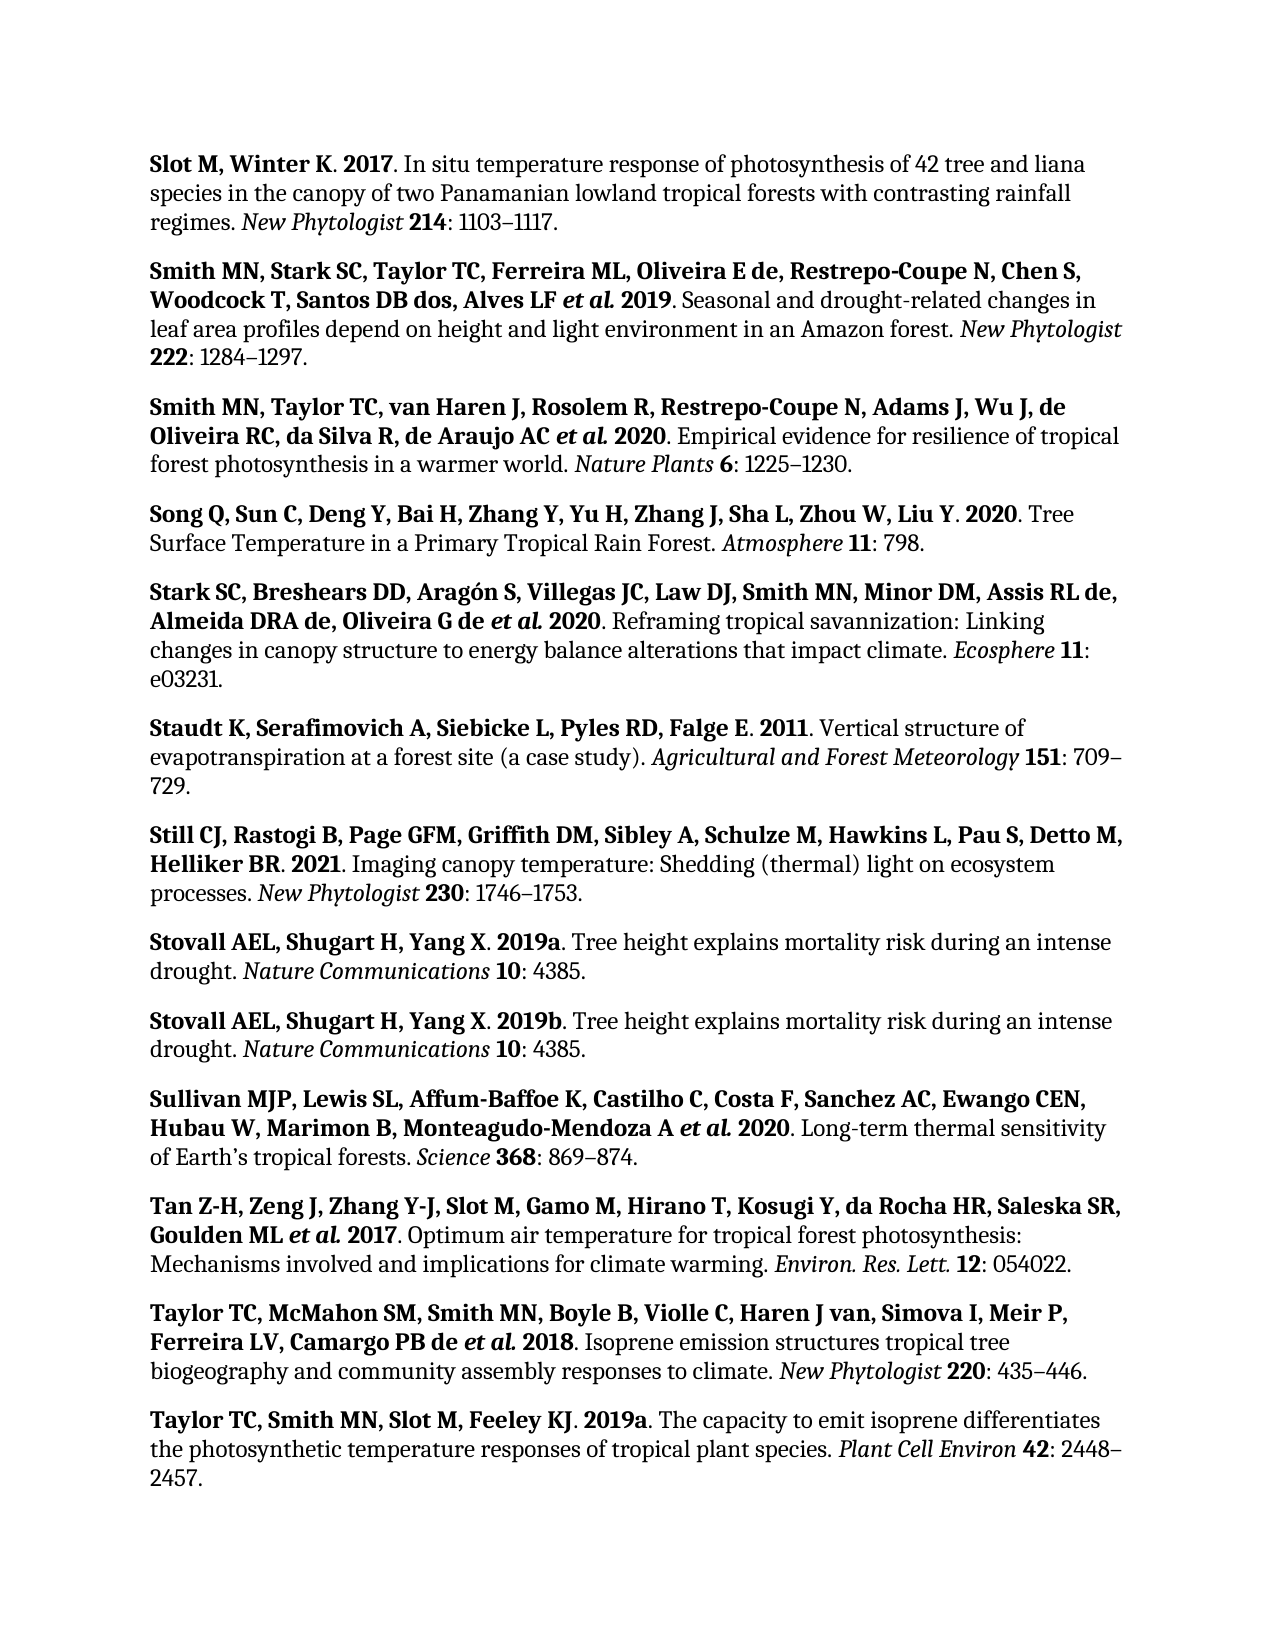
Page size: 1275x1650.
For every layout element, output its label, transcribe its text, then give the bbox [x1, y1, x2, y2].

text Smith MN, Stark SC, Taylor TC, Ferreira ML, Oliveira E de, Restrepo‐Coupe N, Chen S, Woodcock T, Santos DB dos, Alves LF et al. 2019. Seasonal and drought-related changes in leaf area profiles depend on height and light environment in an Amazon forest. New Phytologist 222: 1284–1297. [150, 257, 1125, 372]
text Still CJ, Rastogi B, Page GFM, Griffith DM, Sibley A, Schulze M, Hawkins L, Pau S, Detto M, Helliker BR. 2021. Imaging canopy temperature: Shedding (thermal) light on ecosystem processes. New Phytologist 230: 1746–1753. [150, 821, 1125, 907]
text Taylor TC, Smith MN, Slot M, Feeley KJ. 2019a. The capacity to emit isoprene differentiates the photosynthetic temperature responses of tropical plant species. Plant Cell Environ 42: 2448–2457. [150, 1406, 1125, 1492]
text Stark SC, Breshears DD, Aragón S, Villegas JC, Law DJ, Smith MN, Minor DM, Assis RL de, Almeida DRA de, Oliveira G de et al. 2020. Reframing tropical savannization: Linking changes in canopy structure to energy balance alterations that impact climate. Ecosphere 11: e03231. [150, 578, 1125, 693]
text Stovall AEL, Shugart H, Yang X. 2019a. Tree height explains mortality risk during an intense drought. Nature Communications 10: 4385. [150, 928, 1125, 986]
text Stovall AEL, Shugart H, Yang X. 2019b. Tree height explains mortality risk during an intense drought. Nature Communications 10: 4385. [150, 1007, 1125, 1064]
text Tan Z-H, Zeng J, Zhang Y-J, Slot M, Gamo M, Hirano T, Kosugi Y, da Rocha HR, Saleska SR, Goulden ML et al. 2017. Optimum air temperature for tropical forest photosynthesis: Mechanisms involved and implications for climate warming. Environ. Res. Lett. 12: 054022. [150, 1192, 1125, 1278]
text Sullivan MJP, Lewis SL, Affum-Baffoe K, Castilho C, Costa F, Sanchez AC, Ewango CEN, Hubau W, Marimon B, Monteagudo-Mendoza A et al. 2020. Long-term thermal sensitivity of Earth’s tropical forests. Science 368: 869–874. [150, 1085, 1125, 1171]
text Smith MN, Taylor TC, van Haren J, Rosolem R, Restrepo-Coupe N, Adams J, Wu J, de Oliveira RC, da Silva R, de Araujo AC et al. 2020. Empirical evidence for resilience of tropical forest photosynthesis in a warmer world. Nature Plants 6: 1225–1230. [150, 393, 1125, 479]
text Song Q, Sun C, Deng Y, Bai H, Zhang Y, Yu H, Zhang J, Sha L, Zhou W, Liu Y. 2020. Tree Surface Temperature in a Primary Tropical Rain Forest. Atmosphere 11: 798. [150, 500, 1125, 557]
text Staudt K, Serafimovich A, Siebicke L, Pyles RD, Falge E. 2011. Vertical structure of evapotranspiration at a forest site (a case study). Agricultural and Forest Meteorology 151: 709–729. [150, 714, 1125, 800]
text Slot M, Winter K. 2017. In situ temperature response of photosynthesis of 42 tree and liana species in the canopy of two Panamanian lowland tropical forests with contrasting rainfall regimes. New Phytologist 214: 1103–1117. [150, 150, 1125, 236]
text Taylor TC, McMahon SM, Smith MN, Boyle B, Violle C, Haren J van, Simova I, Meir P, Ferreira LV, Camargo PB de et al. 2018. Isoprene emission structures tropical tree biogeography and community assembly responses to climate. New Phytologist 220: 435–446. [150, 1299, 1125, 1385]
